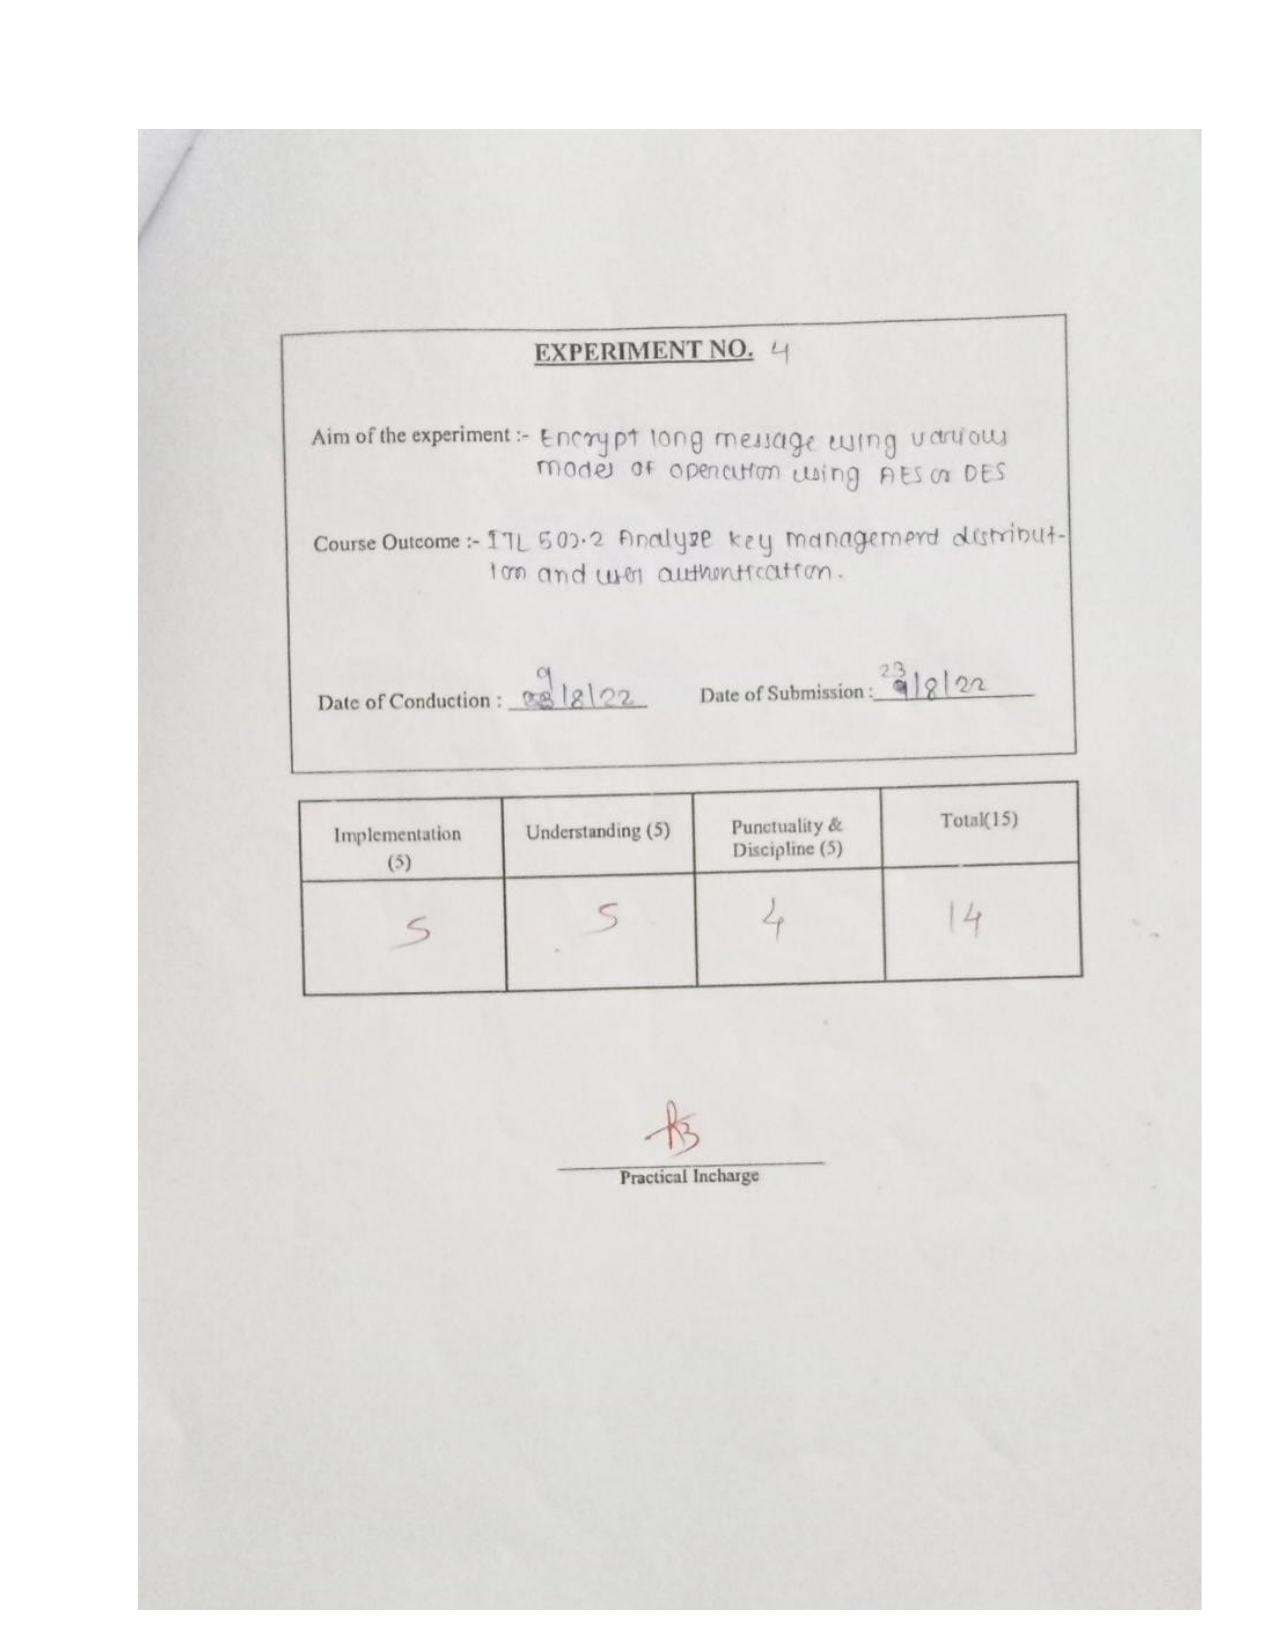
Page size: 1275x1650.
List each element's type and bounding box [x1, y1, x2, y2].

picture [137, 129, 1202, 1610]
